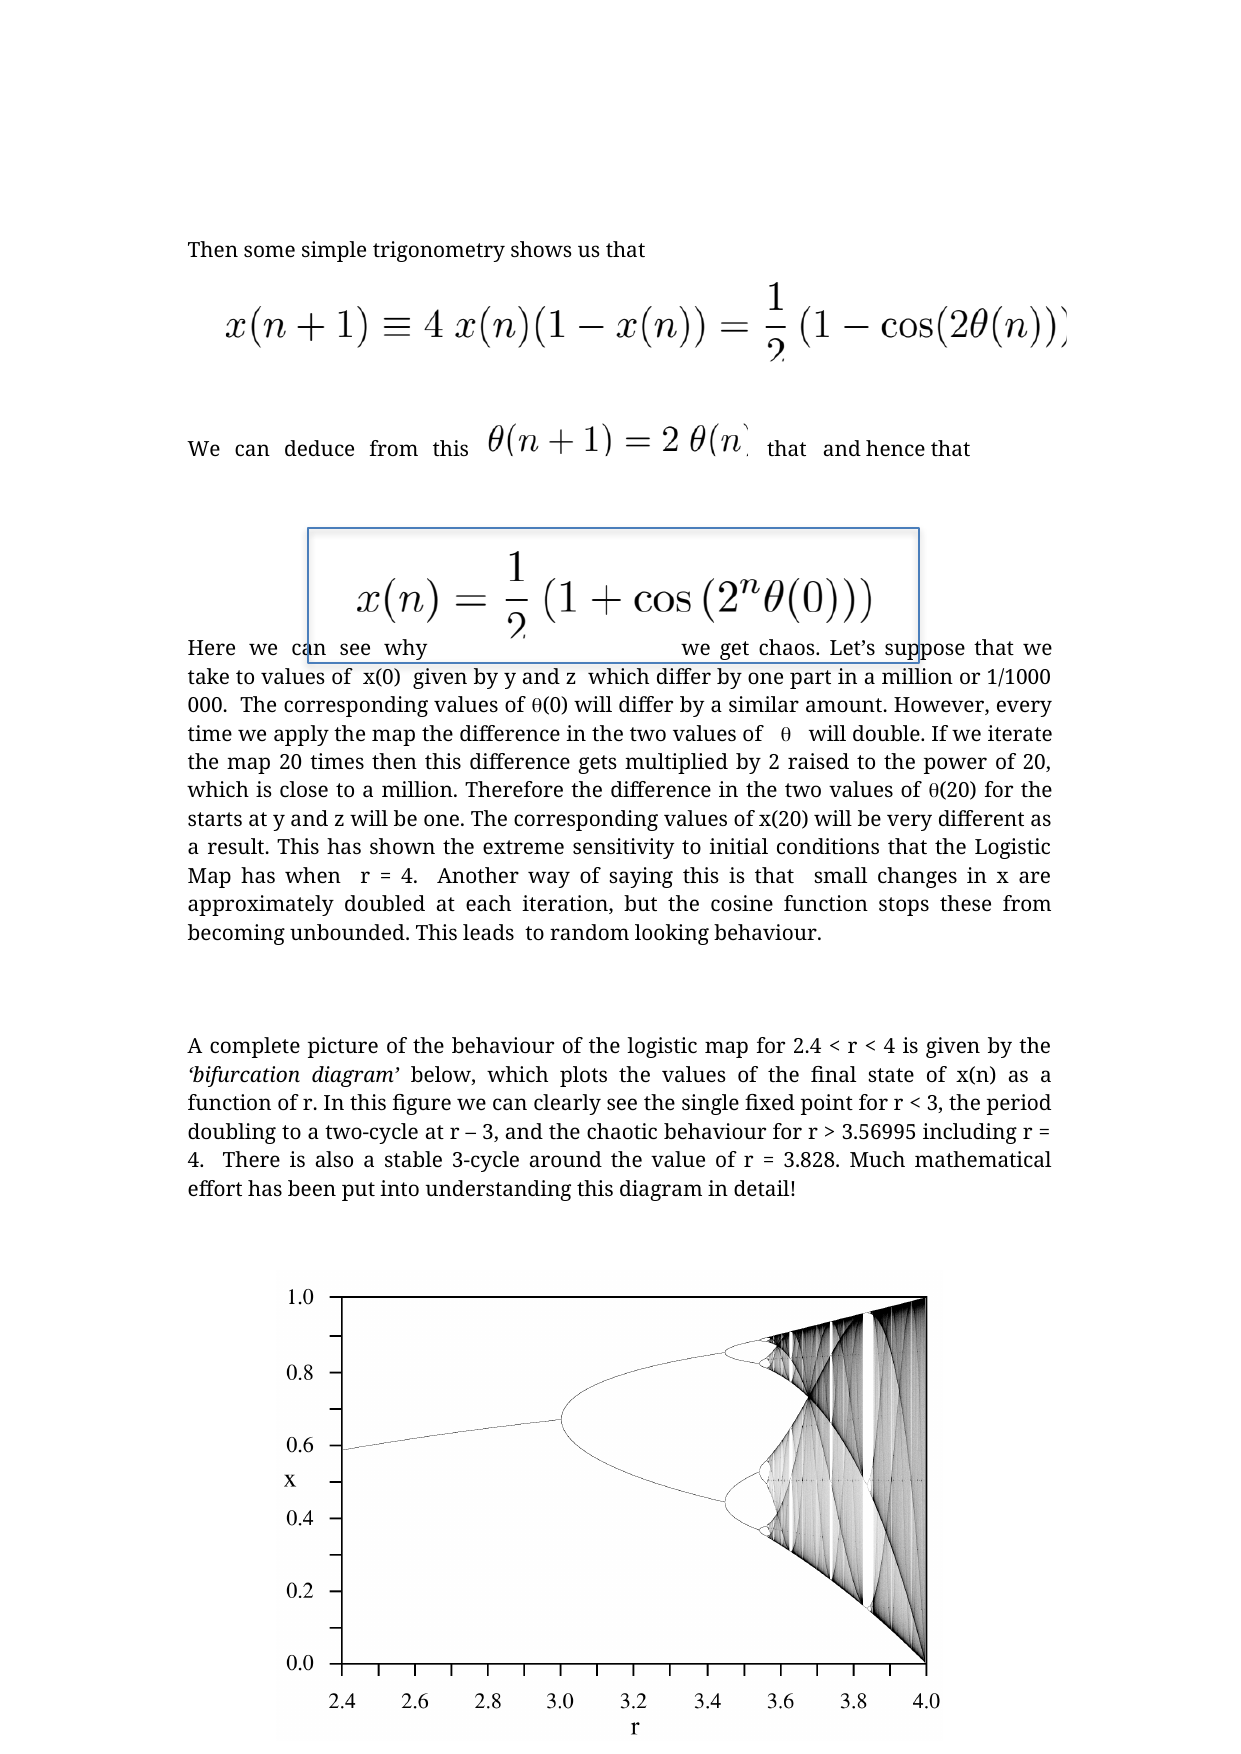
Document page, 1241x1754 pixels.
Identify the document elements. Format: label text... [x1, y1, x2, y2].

text Then some simple trigonometry shows us that [187, 235, 1053, 264]
text We can deduce from this that and hence that [187, 434, 1053, 463]
text A complete picture of the behaviour of the logistic map for 2.4 < r < 4 is given by the ‘bifurcation diagram’ below, which plots the values of the final state of x(n) as a function of r. In this figure we can clearly see the single fixed point for r < 3, the period doubling to a two-cycle at r – 3, and the chaotic behaviour for r > 3.56995 including r = 4. There is also a stable 3-cycle around the value of r = 3.828. Much mathematical effort has been put into understanding this diagram in detail! [187, 1032, 1053, 1202]
picture [276, 1270, 943, 1741]
text Here we can see why we get chaos. Let’s suppose that we take to values of x(0) given by y and z which differ by one part in a million or 1/1000 000. The corresponding values of (0) will differ by a similar amount. However, every time we apply the map the difference in the two values of will double. If we iterate the map 20 times then this difference gets multiplied by 2 raised to the power of 20, which is close to a million. Therefore the difference in the two values of (20) for the starts at y and z will be one. The corresponding values of x(20) will be very different as a result. This has shown the extreme sensitivity to initial conditions that the Logistic Map has when r = 4. Another way of saying this is that small changes in x are approximately doubled at each iteration, but the cosine function stops these from becoming unbounded. This leads to random looking behaviour. [187, 633, 1053, 946]
